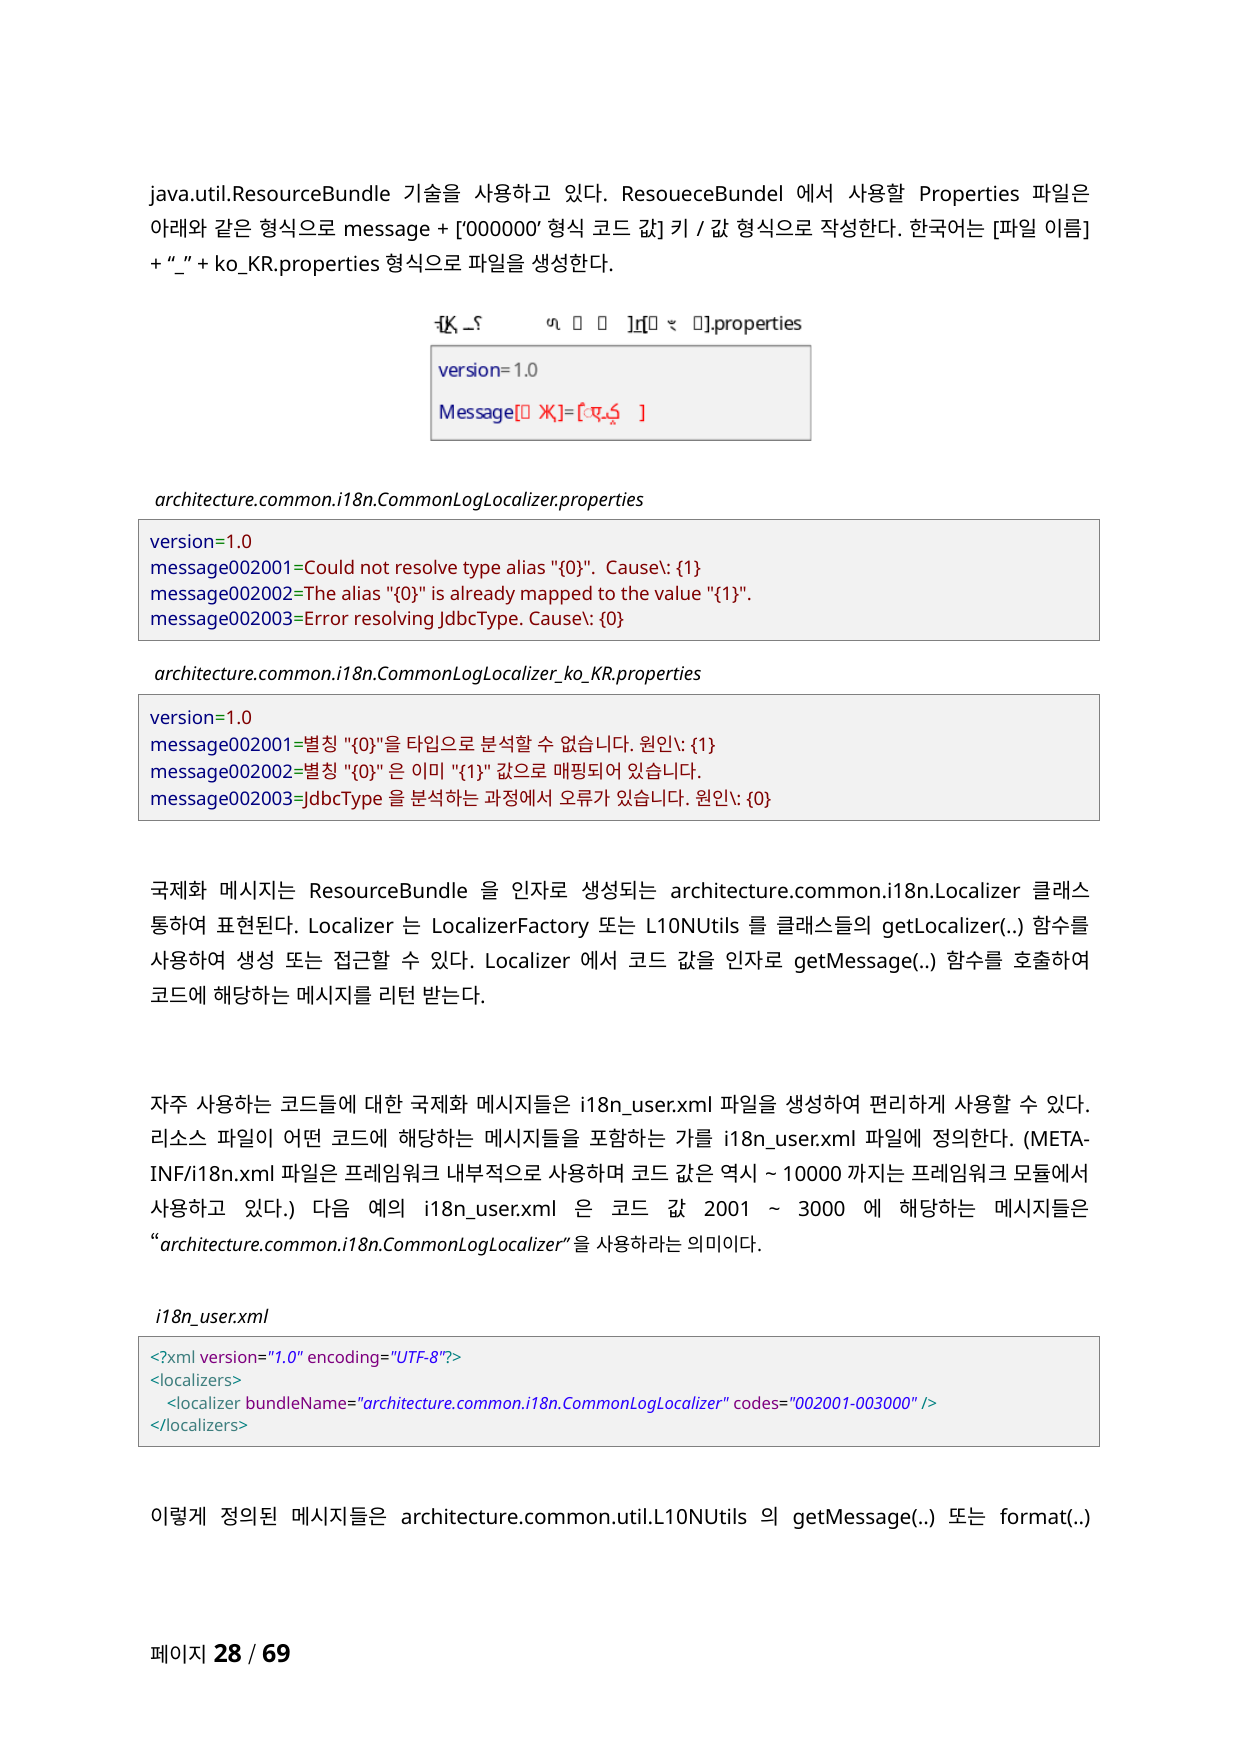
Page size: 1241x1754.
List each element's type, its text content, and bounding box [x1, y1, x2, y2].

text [150, 177, 1090, 277]
table_header version=1.0 message002001=Could not resolve type alias "{0}". Cause\: {1} message002002=The alias "{0}" is already mapped to the value "{1}". message002003=Error resolving JdbcType. Cause\: {0} [139, 520, 1099, 640]
text 자주 사용하는 코드들에 대한 국제화 메시지들은 i18n_user.xml 파일을 생성하여 편리하게 사용할 수 있다. 리소스 파일이 어떤 코드에 해당하는 메시지들을 포함하는 가를 i18n_user.xml 파일에 정의한다. (META-INF/i18n.xml 파일은 프레임워크 내부적으로 사용하며 코드 값은 역시 ~ 10000 까지는 프레임워크 모듈에서 사용하고 있다.) 다음 예의 i18n_user.xml 은 코드 값 2001 ~ 3000 에 해당하는 메시지들은 “architecture.common.i18n.CommonLogLocalizer” 을 사용하라는 의미이다. [150, 1088, 1090, 1257]
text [150, 1500, 1090, 1530]
table_header version=1.0 message002001=별칭 "{0}"을 타입으로 분석할 수 없습니다. 원인\: {1} message002002=별칭 "{0}" 은 이미 "{1}" 값으로 매핑되어 있습니다. message002003=JdbcType 을 분석하는 과정에서 오류가 있습니다. 원인\: {0} [139, 695, 1099, 820]
table_header <?xml version="1.0" encoding="UTF-8"?> <localizers> <localizer bundleName="architecture.common.i18n.CommonLogLocalizer" codes="002001-003000" /> </localizers> [139, 1337, 1099, 1446]
text 국제화 메시지는 ResourceBundle 을 인자로 생성되는 architecture.common.i18n.Localizer 클래스 통하여 표현된다. Localizer 는 LocalizerFactory 또는 L10NUtils 를 클래스들의 getLocalizer(..) 함수를 사용하여 생성 또는 접근할 수 있다. Localizer 에서 코드 값을 인자로 getMessage(..) 함수를 호출하여 코드에 해당하는 메시지를 리턴 받는다. [150, 874, 1090, 1009]
